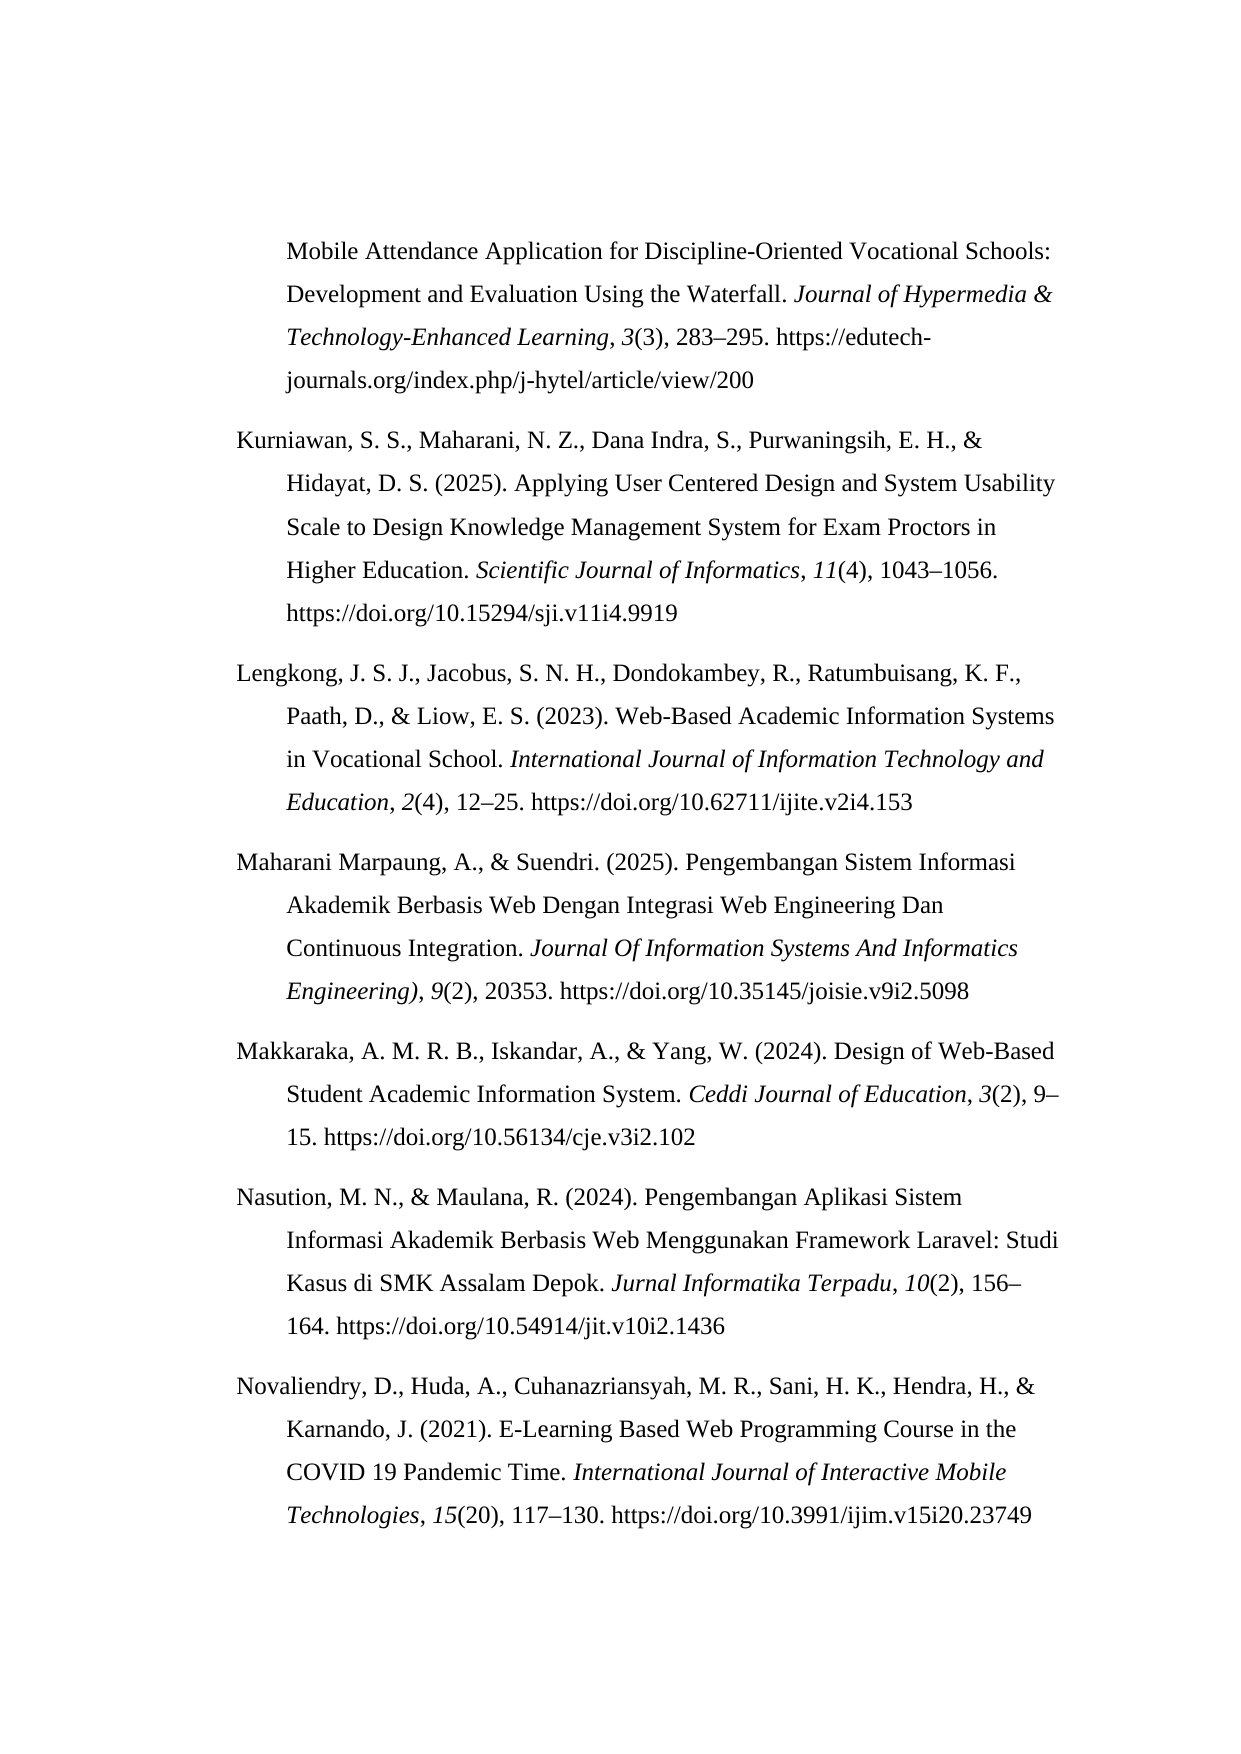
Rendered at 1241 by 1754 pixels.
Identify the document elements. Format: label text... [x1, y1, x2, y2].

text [236, 236, 1063, 394]
text Nasution, M. N., & Maulana, R. (2024). Pengembangan Aplikasi Sistem Informasi Akademik Berbasis Web Menggunakan Framework Laravel: Studi Kasus di SMK Assalam Depok. Jurnal Informatika Terpadu, 10(2), 156–164. https://doi.org/10.54914/jit.v10i2.1436 [236, 1182, 1063, 1340]
text Kurniawan, S. S., Maharani, N. Z., Dana Indra, S., Purwaningsih, E. H., & Hidayat, D. S. (2025). Applying User Centered Design and System Usability Scale to Design Knowledge Management System for Exam Proctors in Higher Education. Scientific Journal of Informatics, 11(4), 1043–1056. https://doi.org/10.15294/sji.v11i4.9919 [236, 425, 1063, 627]
text Lengkong, J. S. J., Jacobus, S. N. H., Dondokambey, R., Ratumbuisang, K. F., Paath, D., & Liow, E. S. (2023). Web-Based Academic Information Systems in Vocational School. International Journal of Information Technology and Education, 2(4), 12–25. https://doi.org/10.62711/ijite.v2i4.153 [236, 658, 1063, 816]
text Novaliendry, D., Huda, A., Cuhanazriansyah, M. R., Sani, H. K., Hendra, H., & Karnando, J. (2021). E-Learning Based Web Programming Course in the COVID 19 Pandemic Time. International Journal of Interactive Mobile Technologies, 15(20), 117–130. https://doi.org/10.3991/ijim.v15i20.23749 [236, 1371, 1063, 1529]
text Maharani Marpaung, A., & Suendri. (2025). Pengembangan Sistem Informasi Akademik Berbasis Web Dengan Integrasi Web Engineering Dan Continuous Integration. Journal Of Information Systems And Informatics Engineering), 9(2), 20353. https://doi.org/10.35145/joisie.v9i2.5098 [236, 847, 1063, 1005]
text Makkaraka, A. M. R. B., Iskandar, A., & Yang, W. (2024). Design of Web-Based Student Academic Information System. Ceddi Journal of Education, 3(2), 9–15. https://doi.org/10.56134/cje.v3i2.102 [236, 1036, 1063, 1151]
